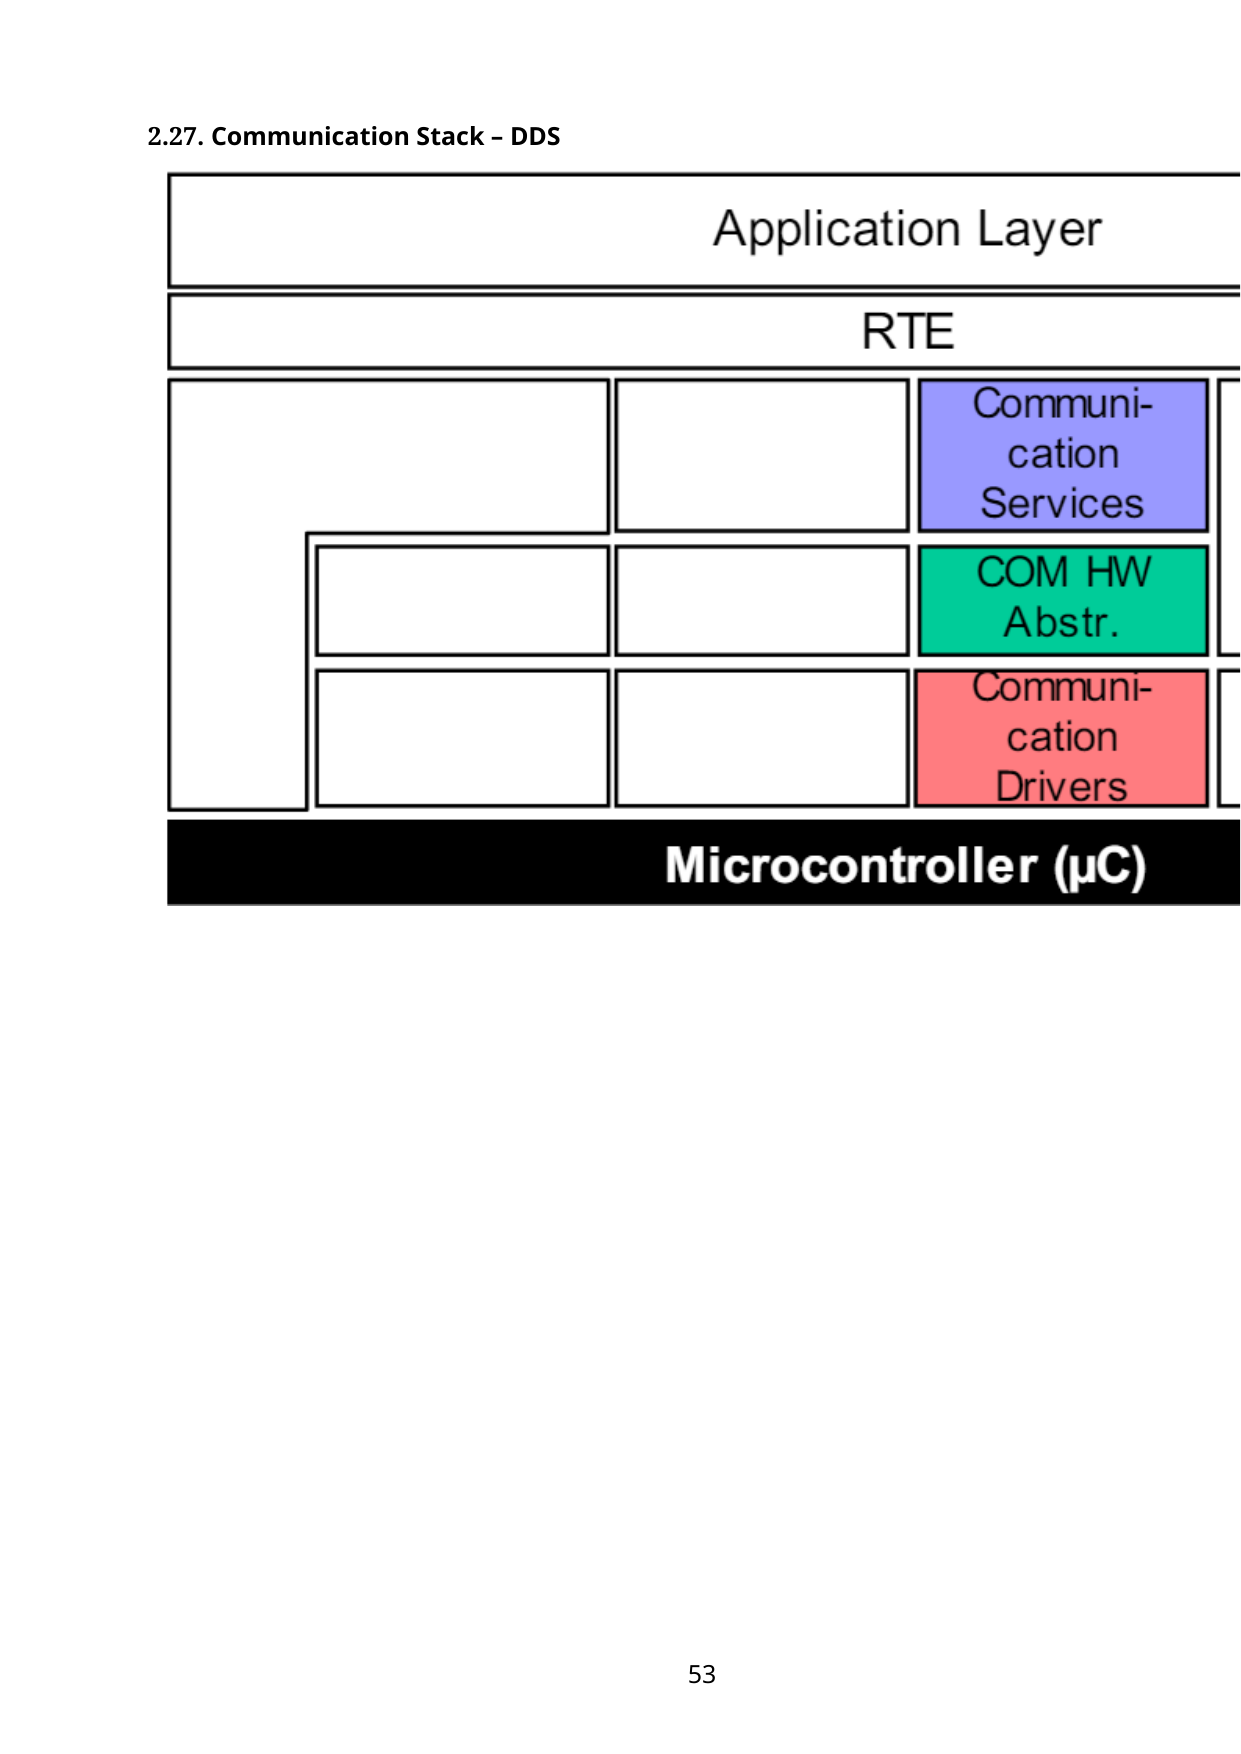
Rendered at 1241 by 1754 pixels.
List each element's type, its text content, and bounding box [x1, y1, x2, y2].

subtitle Communication Stack – DDS [148, 118, 1181, 152]
